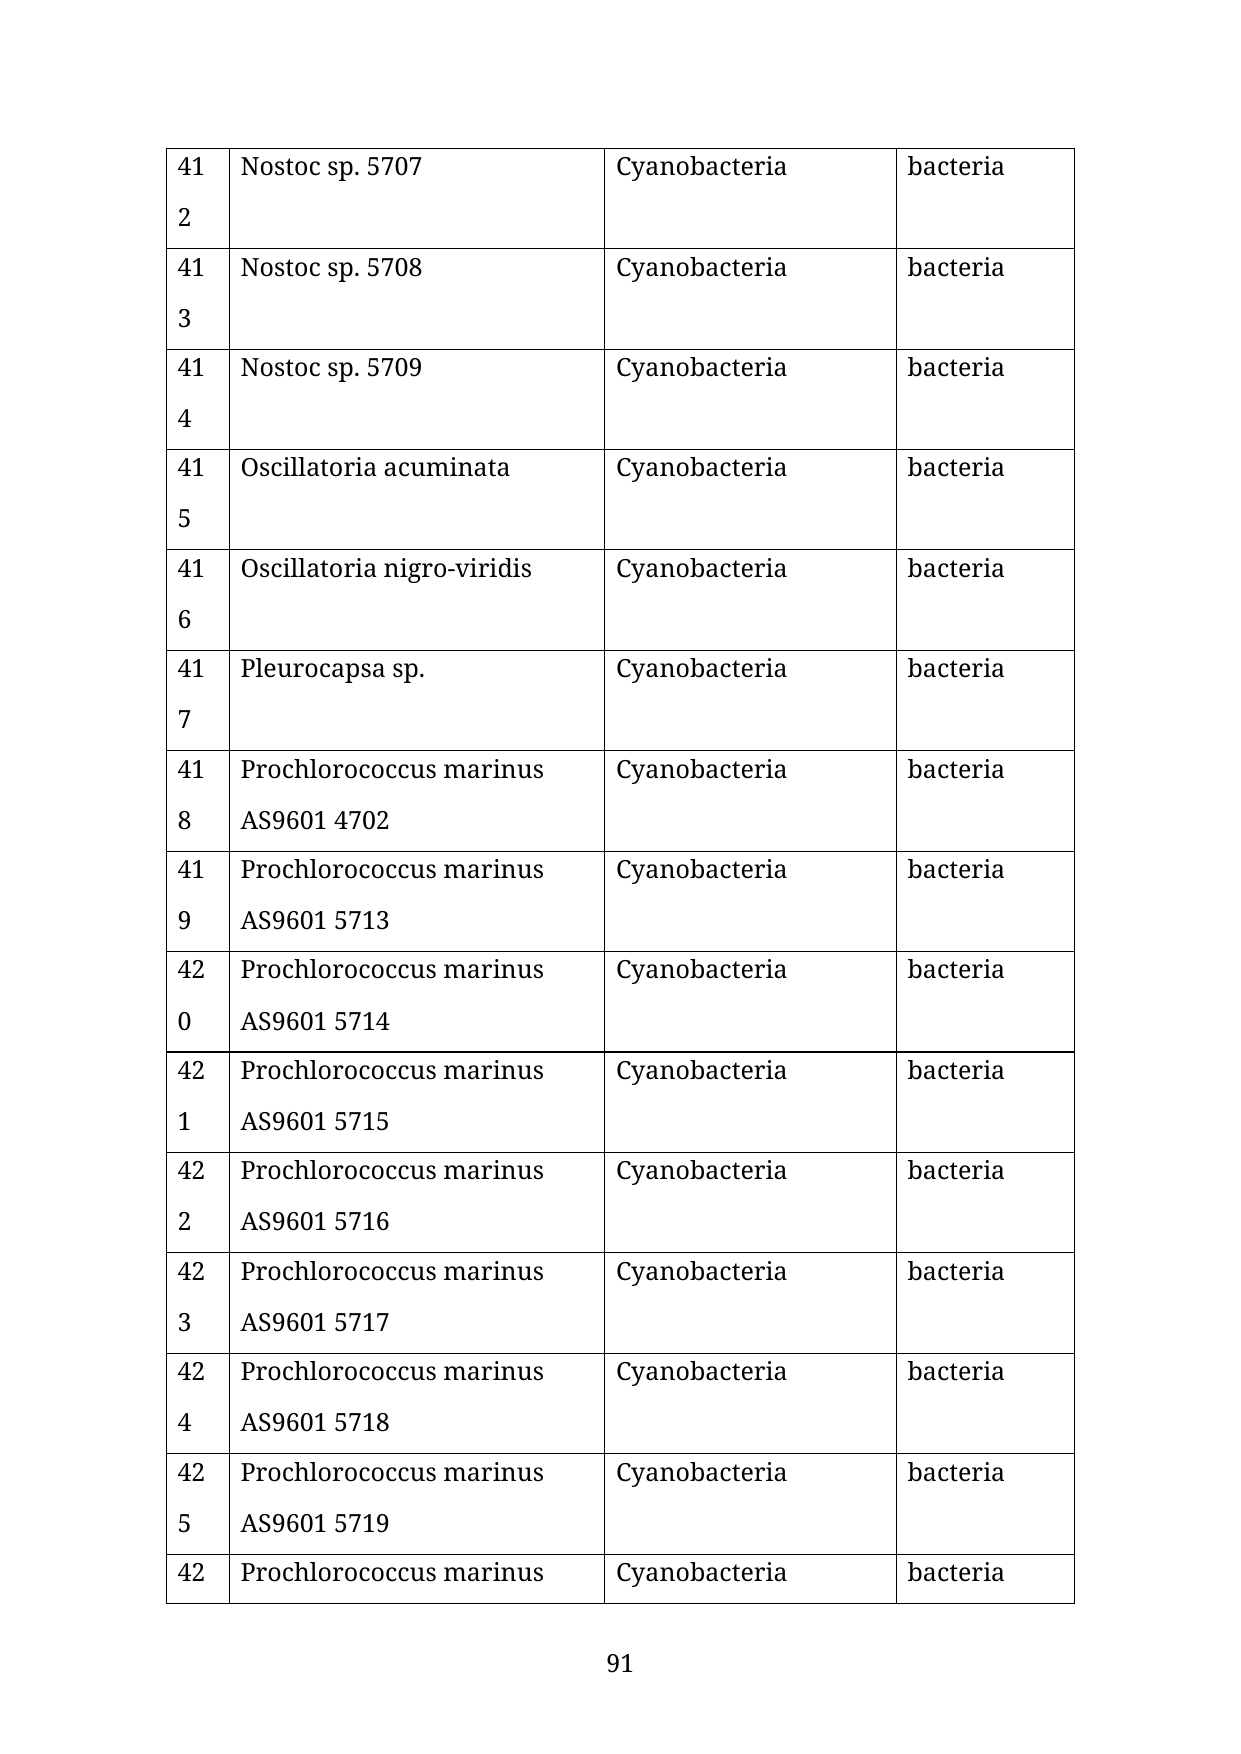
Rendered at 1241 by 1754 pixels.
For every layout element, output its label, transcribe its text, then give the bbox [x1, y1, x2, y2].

table_cell 416 [167, 550, 229, 650]
table_cell 422 [167, 1153, 229, 1252]
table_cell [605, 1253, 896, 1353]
table_cell Prochlorococcus marinus AS9601 5716 [230, 1153, 604, 1252]
table_cell Cyanobacteria [605, 450, 896, 549]
table_cell bacteria [897, 651, 1074, 750]
table_cell 414 [167, 350, 229, 449]
table_cell Prochlorococcus marinus AS9601 5714 [230, 952, 604, 1051]
table_cell Cyanobacteria [605, 149, 896, 248]
table_cell bacteria [897, 852, 1074, 951]
table_cell bacteria [897, 249, 1074, 348]
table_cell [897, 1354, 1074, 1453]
table_cell Prochlorococcus marinus AS9601 4702 [230, 751, 604, 851]
table_cell Cyanobacteria [605, 350, 896, 449]
table_cell bacteria [897, 1053, 1074, 1152]
table_cell Cyanobacteria [605, 249, 896, 348]
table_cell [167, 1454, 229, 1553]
table_cell 420 [167, 952, 229, 1051]
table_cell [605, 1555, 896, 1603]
table_cell 421 [167, 1053, 229, 1152]
table_cell Oscillatoria acuminata [230, 450, 604, 549]
table_cell Cyanobacteria [605, 1053, 896, 1152]
table_cell 419 [167, 852, 229, 951]
table_cell bacteria [897, 751, 1074, 851]
table_cell Prochlorococcus marinus AS9601 5715 [230, 1053, 604, 1152]
table_cell Cyanobacteria [605, 1153, 896, 1252]
table_cell Pleurocapsa sp. [230, 651, 604, 750]
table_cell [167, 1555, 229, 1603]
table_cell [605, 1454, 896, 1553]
table_cell 413 [167, 249, 229, 348]
table_cell 418 [167, 751, 229, 851]
table_cell bacteria [897, 952, 1074, 1051]
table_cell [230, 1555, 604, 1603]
table_cell 412 [167, 149, 229, 248]
table_cell Cyanobacteria [605, 651, 896, 750]
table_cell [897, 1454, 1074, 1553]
table_cell Cyanobacteria [605, 852, 896, 951]
table_cell bacteria [897, 450, 1074, 549]
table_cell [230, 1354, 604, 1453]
table_cell bacteria [897, 350, 1074, 449]
table_cell Oscillatoria nigro-viridis [230, 550, 604, 650]
table_cell bacteria [897, 149, 1074, 248]
table_cell Cyanobacteria [605, 550, 896, 650]
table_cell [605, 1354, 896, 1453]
table_cell bacteria [897, 1153, 1074, 1252]
table_cell Cyanobacteria [605, 751, 896, 851]
table_cell Nostoc sp. 5707 [230, 149, 604, 248]
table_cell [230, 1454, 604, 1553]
table_cell 417 [167, 651, 229, 750]
table_cell 415 [167, 450, 229, 549]
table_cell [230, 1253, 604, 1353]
table_cell Nostoc sp. 5709 [230, 350, 604, 449]
table_cell bacteria [897, 550, 1074, 650]
table_cell Nostoc sp. 5708 [230, 249, 604, 348]
table_cell Cyanobacteria [605, 952, 896, 1051]
table_cell Prochlorococcus marinus AS9601 5713 [230, 852, 604, 951]
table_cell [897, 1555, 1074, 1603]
table_cell 423 [167, 1253, 229, 1353]
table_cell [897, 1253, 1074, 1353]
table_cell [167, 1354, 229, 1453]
